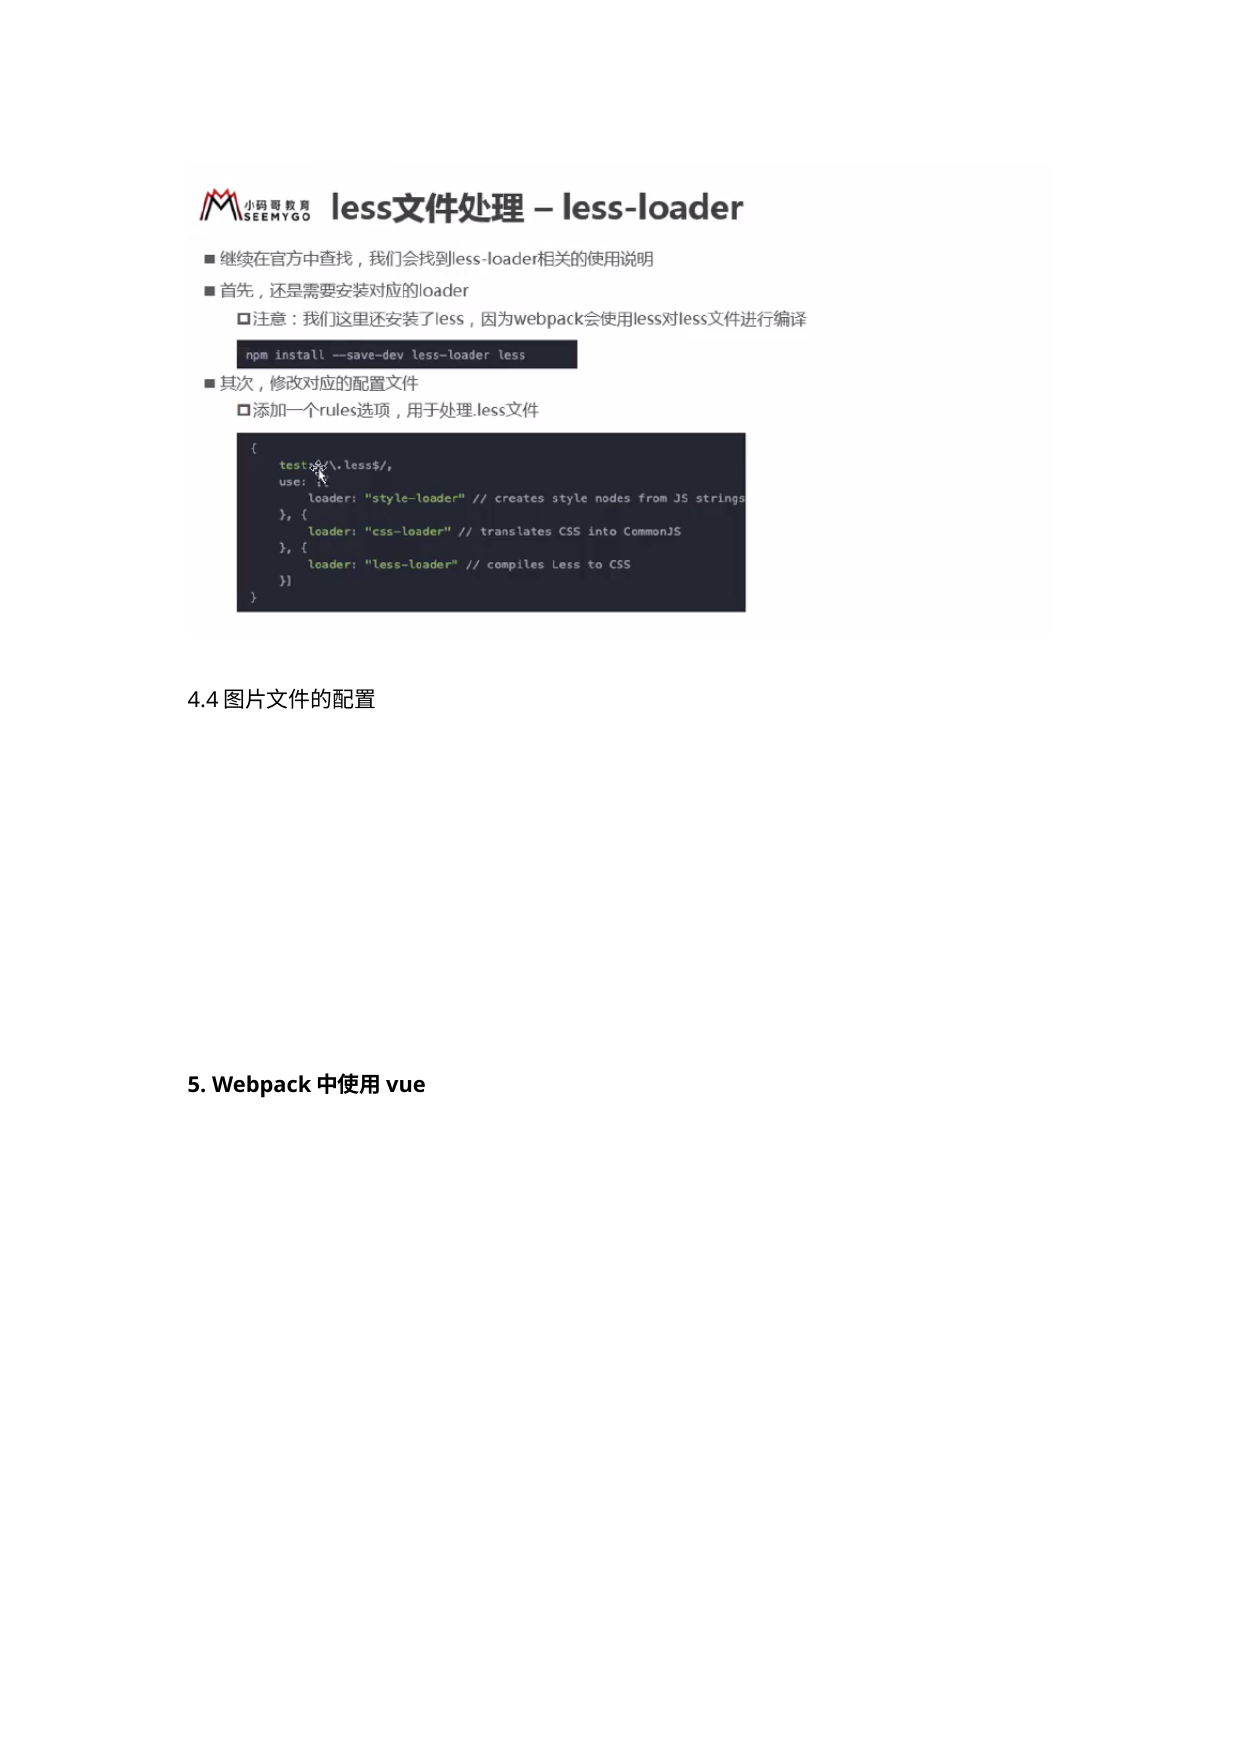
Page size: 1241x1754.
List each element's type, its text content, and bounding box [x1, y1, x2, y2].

text 4.4图片文件的配置 [187, 682, 1053, 714]
picture [187, 162, 1053, 634]
subtitle 5. Webpack中使用vue [187, 1067, 1053, 1099]
